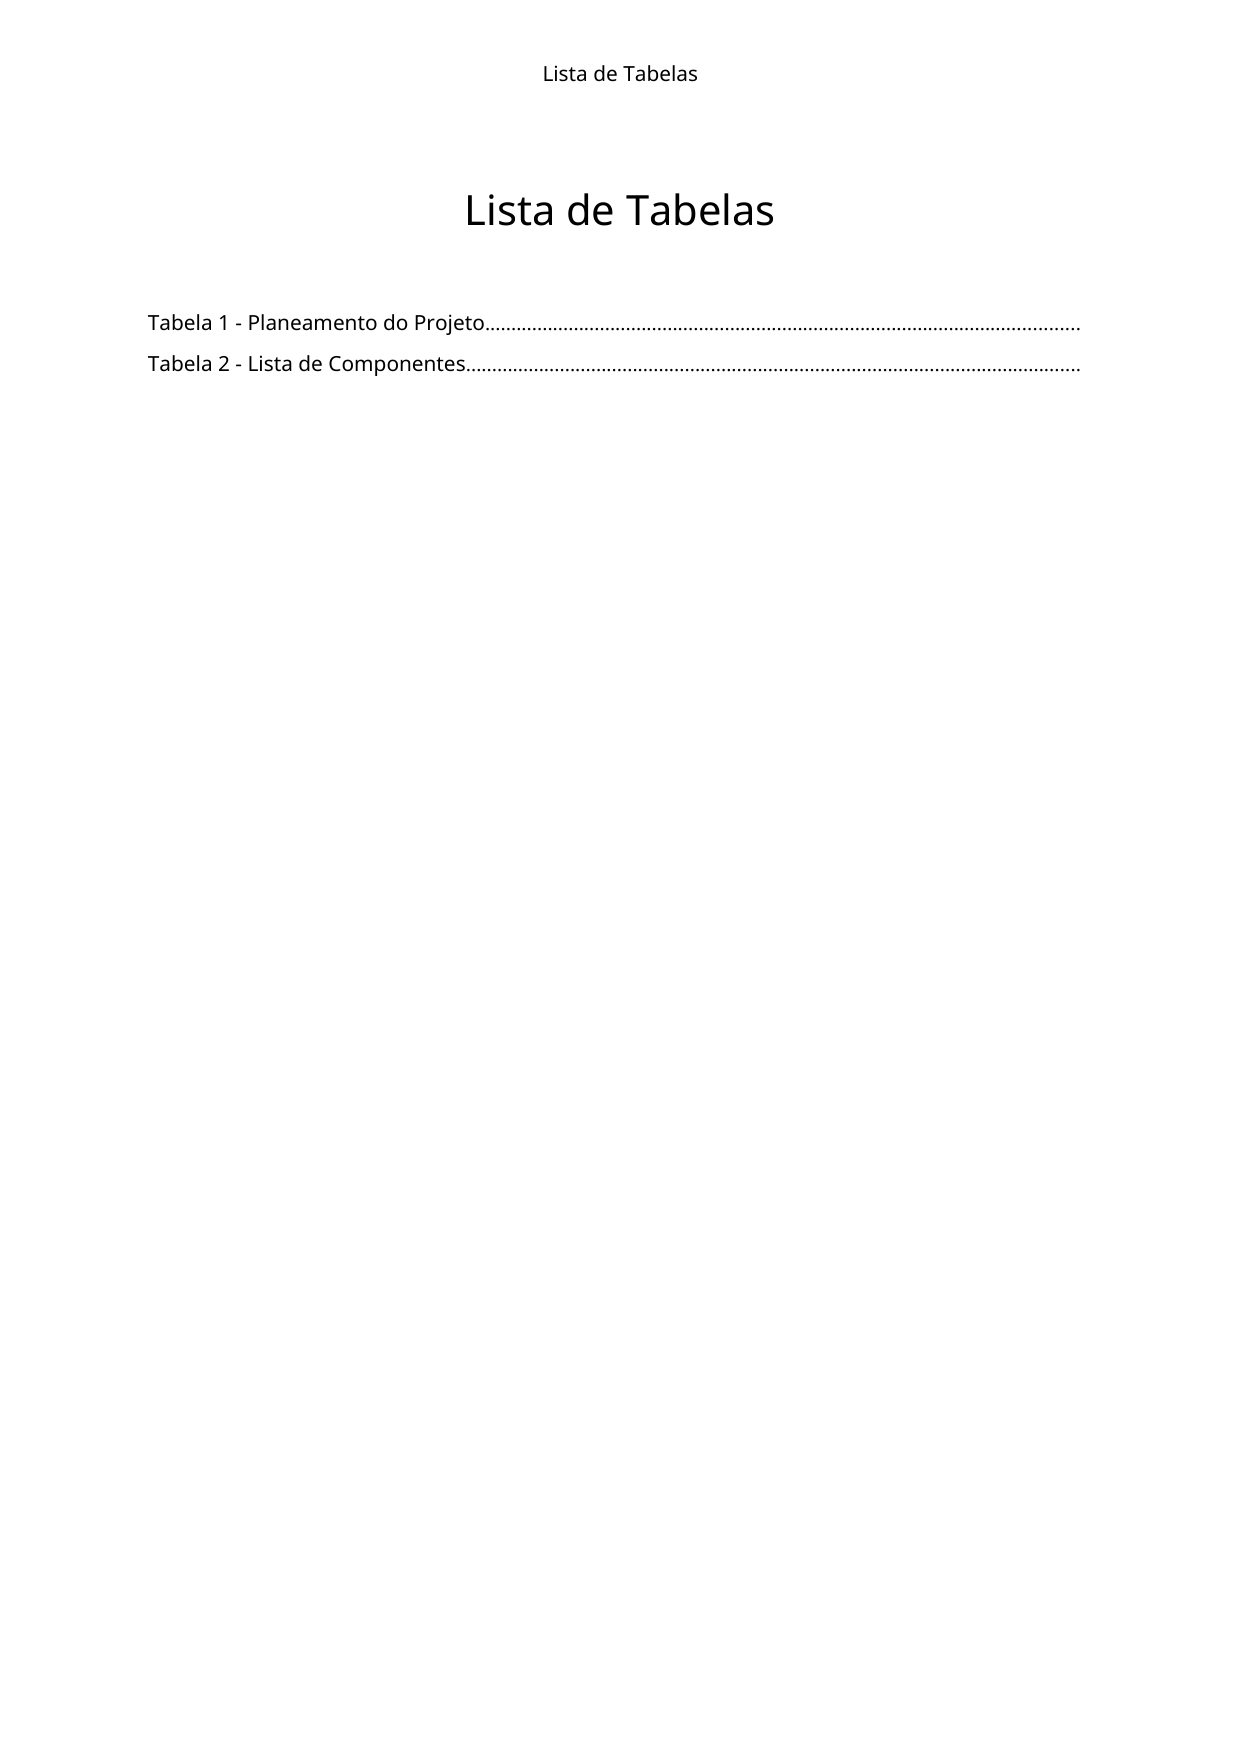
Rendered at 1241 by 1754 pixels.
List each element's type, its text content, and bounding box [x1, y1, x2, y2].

text Tabela 1 - Planeamento do Projeto 2 [148, 308, 1033, 337]
text Tabela 2 - Lista de Componentes 2 [148, 349, 1033, 378]
text Lista de Tabelas [148, 181, 1092, 238]
